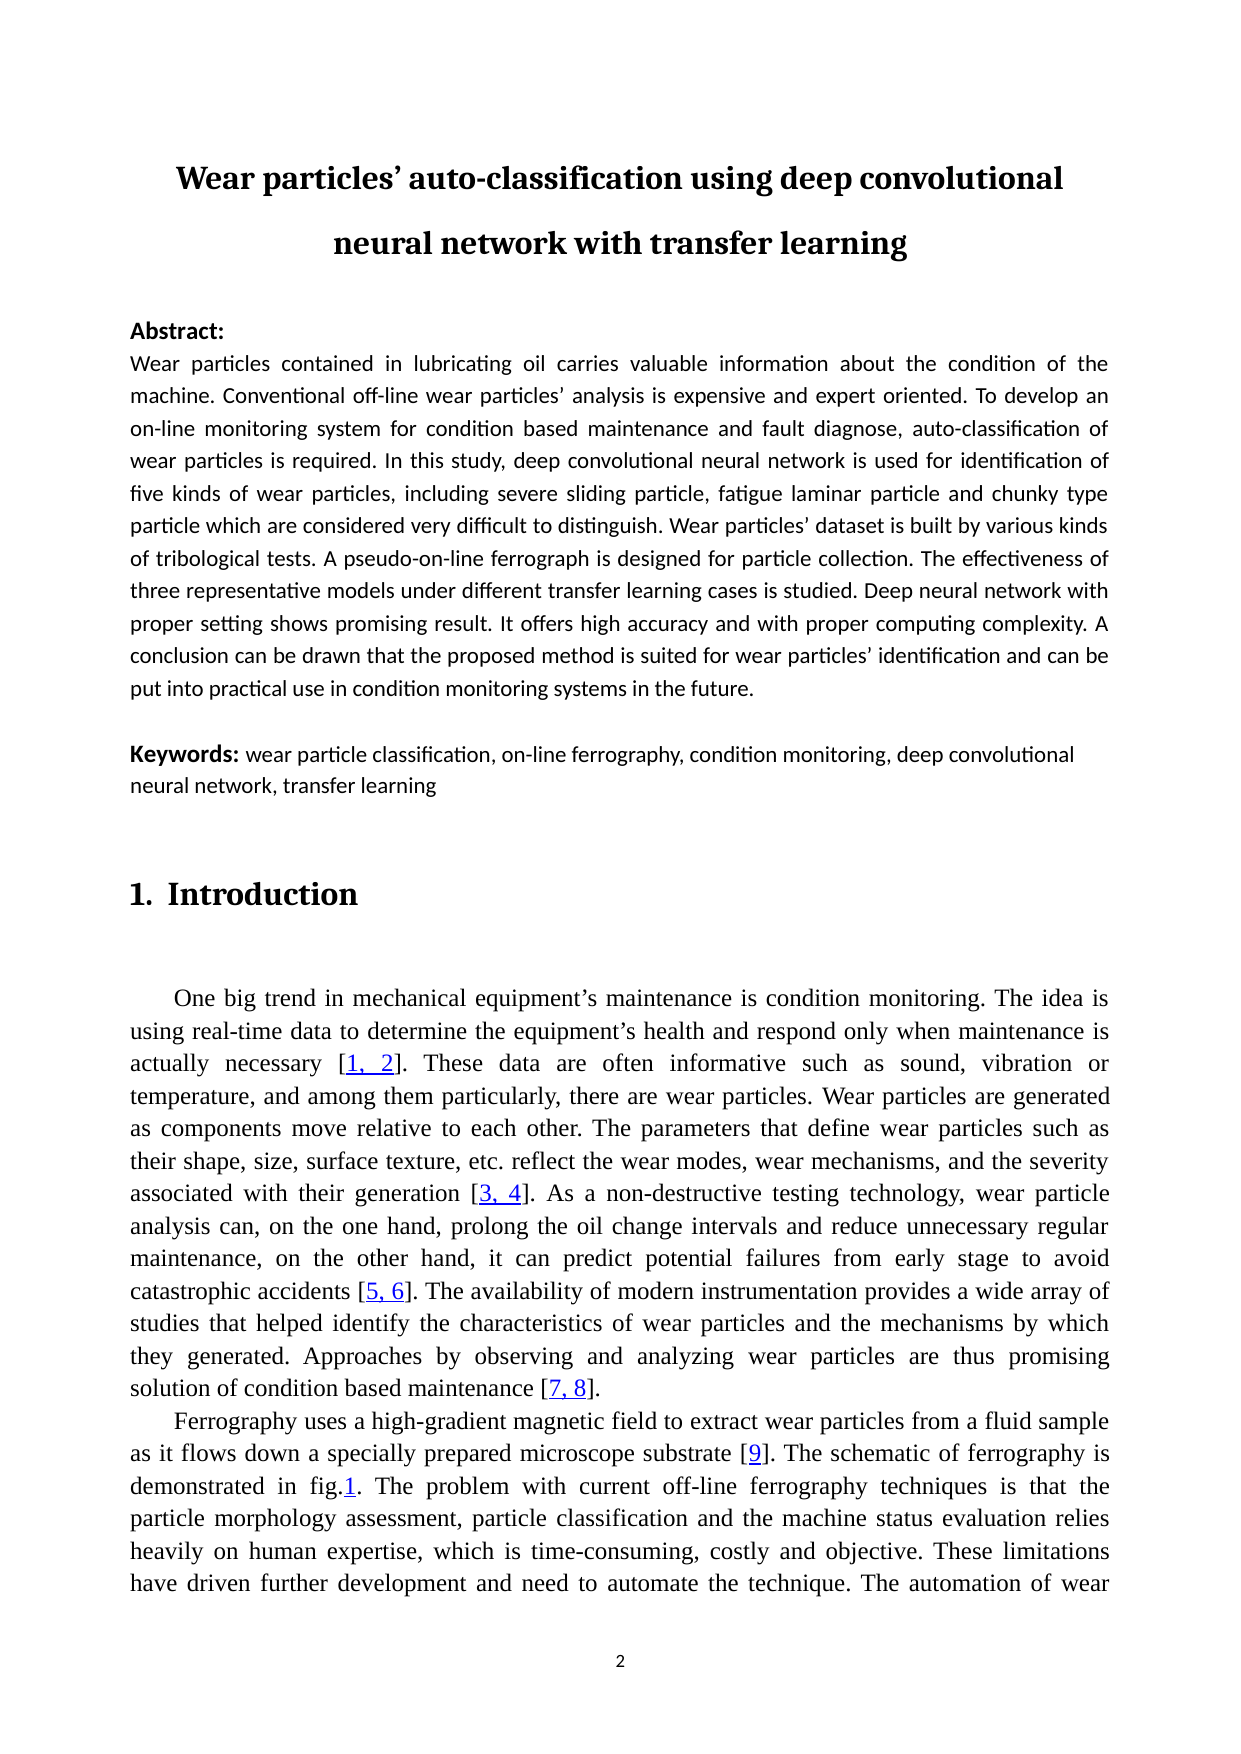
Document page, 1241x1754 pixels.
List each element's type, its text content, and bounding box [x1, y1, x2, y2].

text Keywords: wear particle classification, on-line ferrography, condition monitoring, deep convolutional neural network, transfer learning [130, 737, 1110, 802]
text Abstract: [130, 314, 1110, 347]
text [130, 1404, 1110, 1599]
text One big trend in mechanical equipment’s maintenance is condition monitoring. The idea is using real-time data to determine the equipment’s health and respond only when maintenance is actually necessary [1, 2]. These data are often informative such as sound, vibration or temperature, and among them particularly, there are wear particles. Wear particles are generated as components move relative to each other. The parameters that define wear particles such as their shape, size, surface texture, etc. reflect the wear modes, wear mechanisms, and the severity associated with their generation [3, 4]. As a non-destructive testing technology, wear particle analysis can, on the one hand, prolong the oil change intervals and reduce unnecessary regular maintenance, on the other hand, it can predict potential failures from early stage to avoid catastrophic accidents [5, 6]. The availability of modern instrumentation provides a wide array of studies that helped identify the characteristics of wear particles and the mechanisms by which they generated. Approaches by observing and analyzing wear particles are thus promising solution of condition based maintenance [7, 8]. [130, 982, 1110, 1404]
text Wear particles contained in lubricating oil carries valuable information about the condition of the machine. Conventional off-line wear particles’ analysis is expensive and expert oriented. To develop an on-line monitoring system for condition based maintenance and fault diagnose, auto-classification of wear particles is required. In this study, deep convolutional neural network is used for identification of five kinds of wear particles, including severe sliding particle, fatigue laminar particle and chunky type particle which are considered very difficult to distinguish. Wear particles’ dataset is built by various kinds of tribological tests. A pseudo-on-line ferrograph is designed for particle collection. The effectiveness of three representative models under different transfer learning cases is studied. Deep neural network with proper setting shows promising result. It offers high accuracy and with proper computing complexity. A conclusion can be drawn that the proposed method is suited for wear particles’ identification and can be put into practical use in condition monitoring systems in the future. [130, 347, 1110, 704]
subtitle Introduction [130, 862, 1110, 927]
title Wear particles’ auto-classification using deep convolutional neural network with transfer learning [130, 146, 1110, 276]
